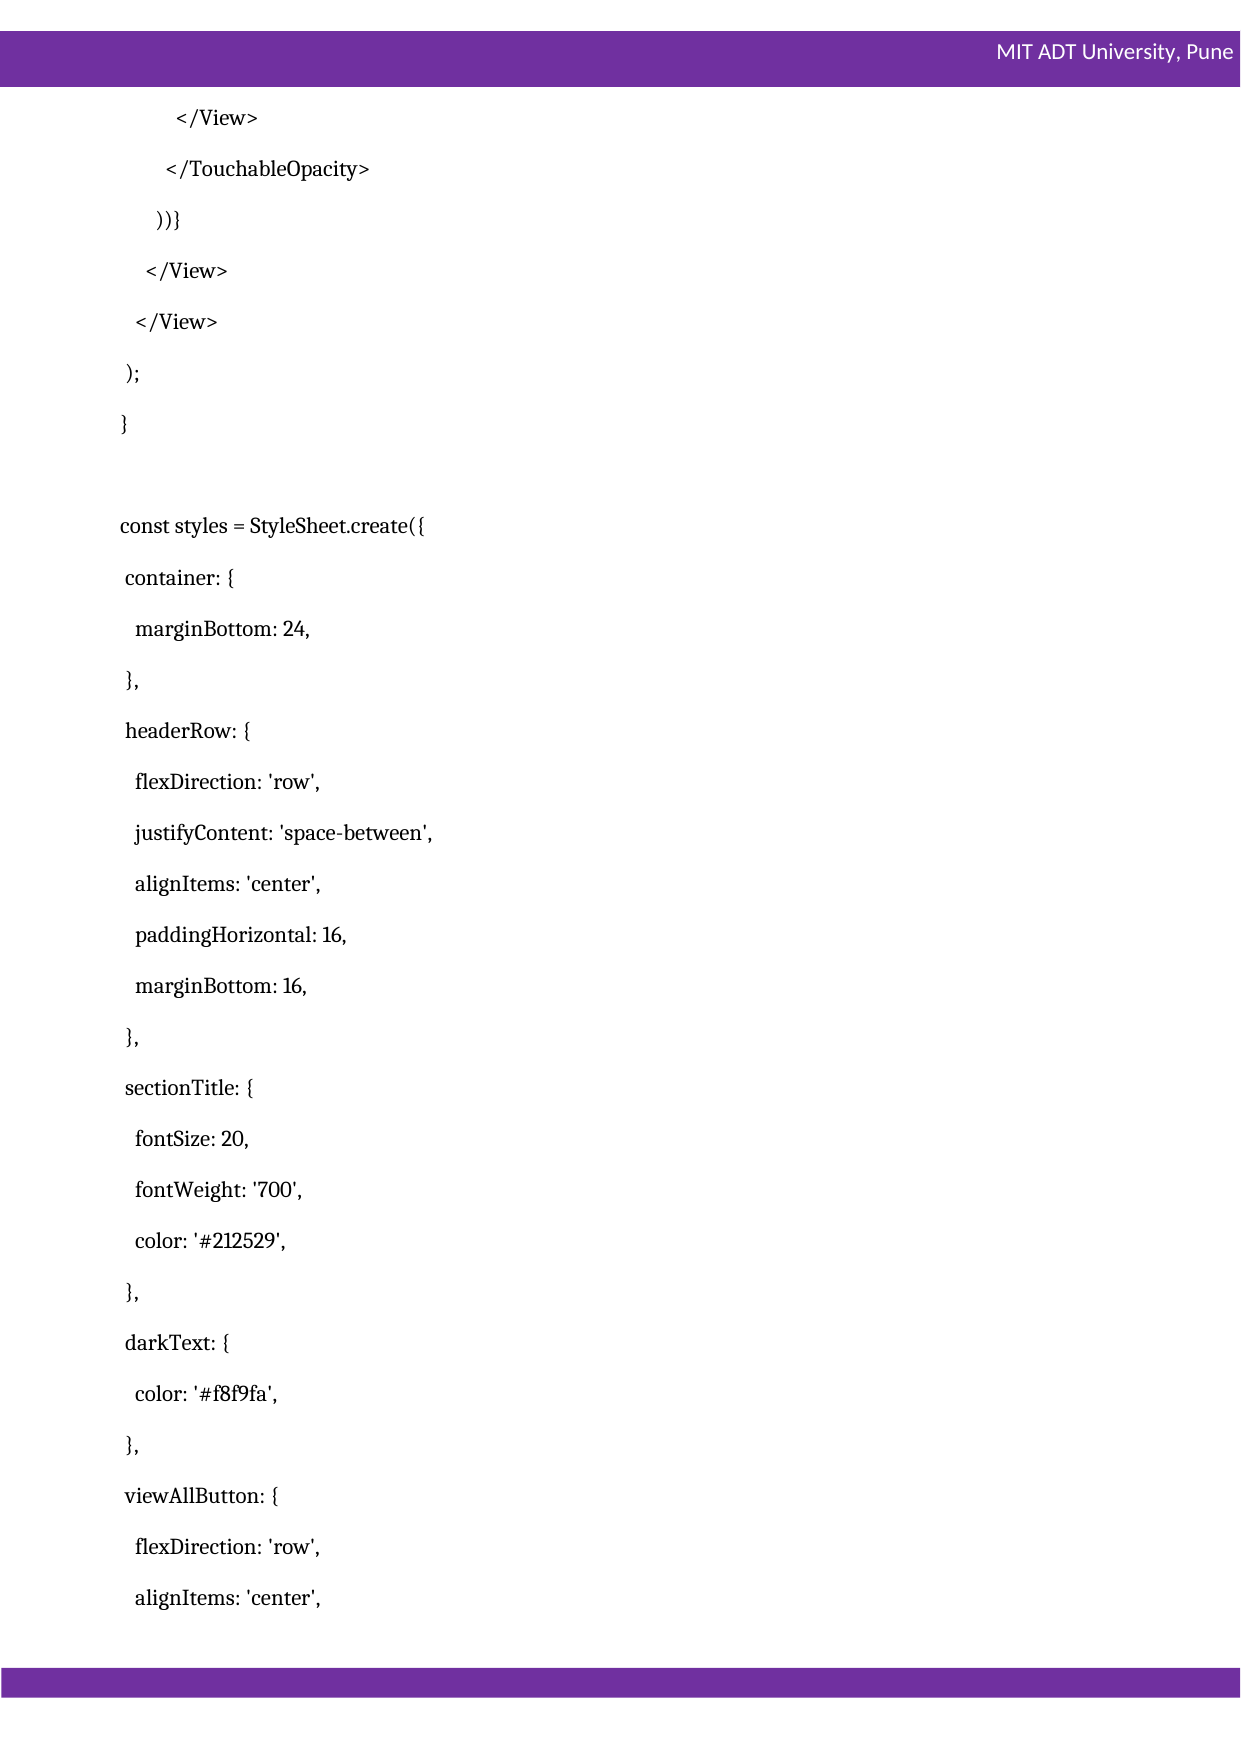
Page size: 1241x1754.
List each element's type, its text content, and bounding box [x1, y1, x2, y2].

text color: '#212529', [120, 1228, 1195, 1254]
text alignItems: 'center', [120, 1585, 1195, 1612]
text }, [120, 1432, 1195, 1458]
text darkText: { [120, 1330, 1195, 1356]
text </View> [120, 105, 1195, 131]
text sectionTitle: { [120, 1075, 1195, 1101]
text ))} [120, 207, 1195, 233]
text fontWeight: '700', [120, 1177, 1195, 1203]
text }, [120, 666, 1195, 693]
text justifyContent: 'space-between', [120, 819, 1195, 846]
text }, [120, 1279, 1195, 1305]
text headerRow: { [120, 717, 1195, 744]
text alignItems: 'center', [120, 871, 1195, 897]
text marginBottom: 16, [120, 973, 1195, 999]
text paddingHorizontal: 16, [120, 922, 1195, 948]
text fontSize: 20, [120, 1126, 1195, 1152]
text container: { [120, 564, 1195, 591]
text const styles = StyleSheet.create({ [120, 513, 1195, 540]
text viewAllButton: { [120, 1483, 1195, 1509]
text </View> [120, 258, 1195, 284]
text flexDirection: 'row', [120, 768, 1195, 795]
text marginBottom: 24, [120, 615, 1195, 642]
text flexDirection: 'row', [120, 1534, 1195, 1561]
text </TouchableOpacity> [120, 156, 1195, 182]
text } [120, 411, 1195, 438]
text </View> [120, 309, 1195, 336]
text }, [120, 1024, 1195, 1050]
text color: '#f8f9fa', [120, 1381, 1195, 1407]
text ); [120, 360, 1195, 387]
